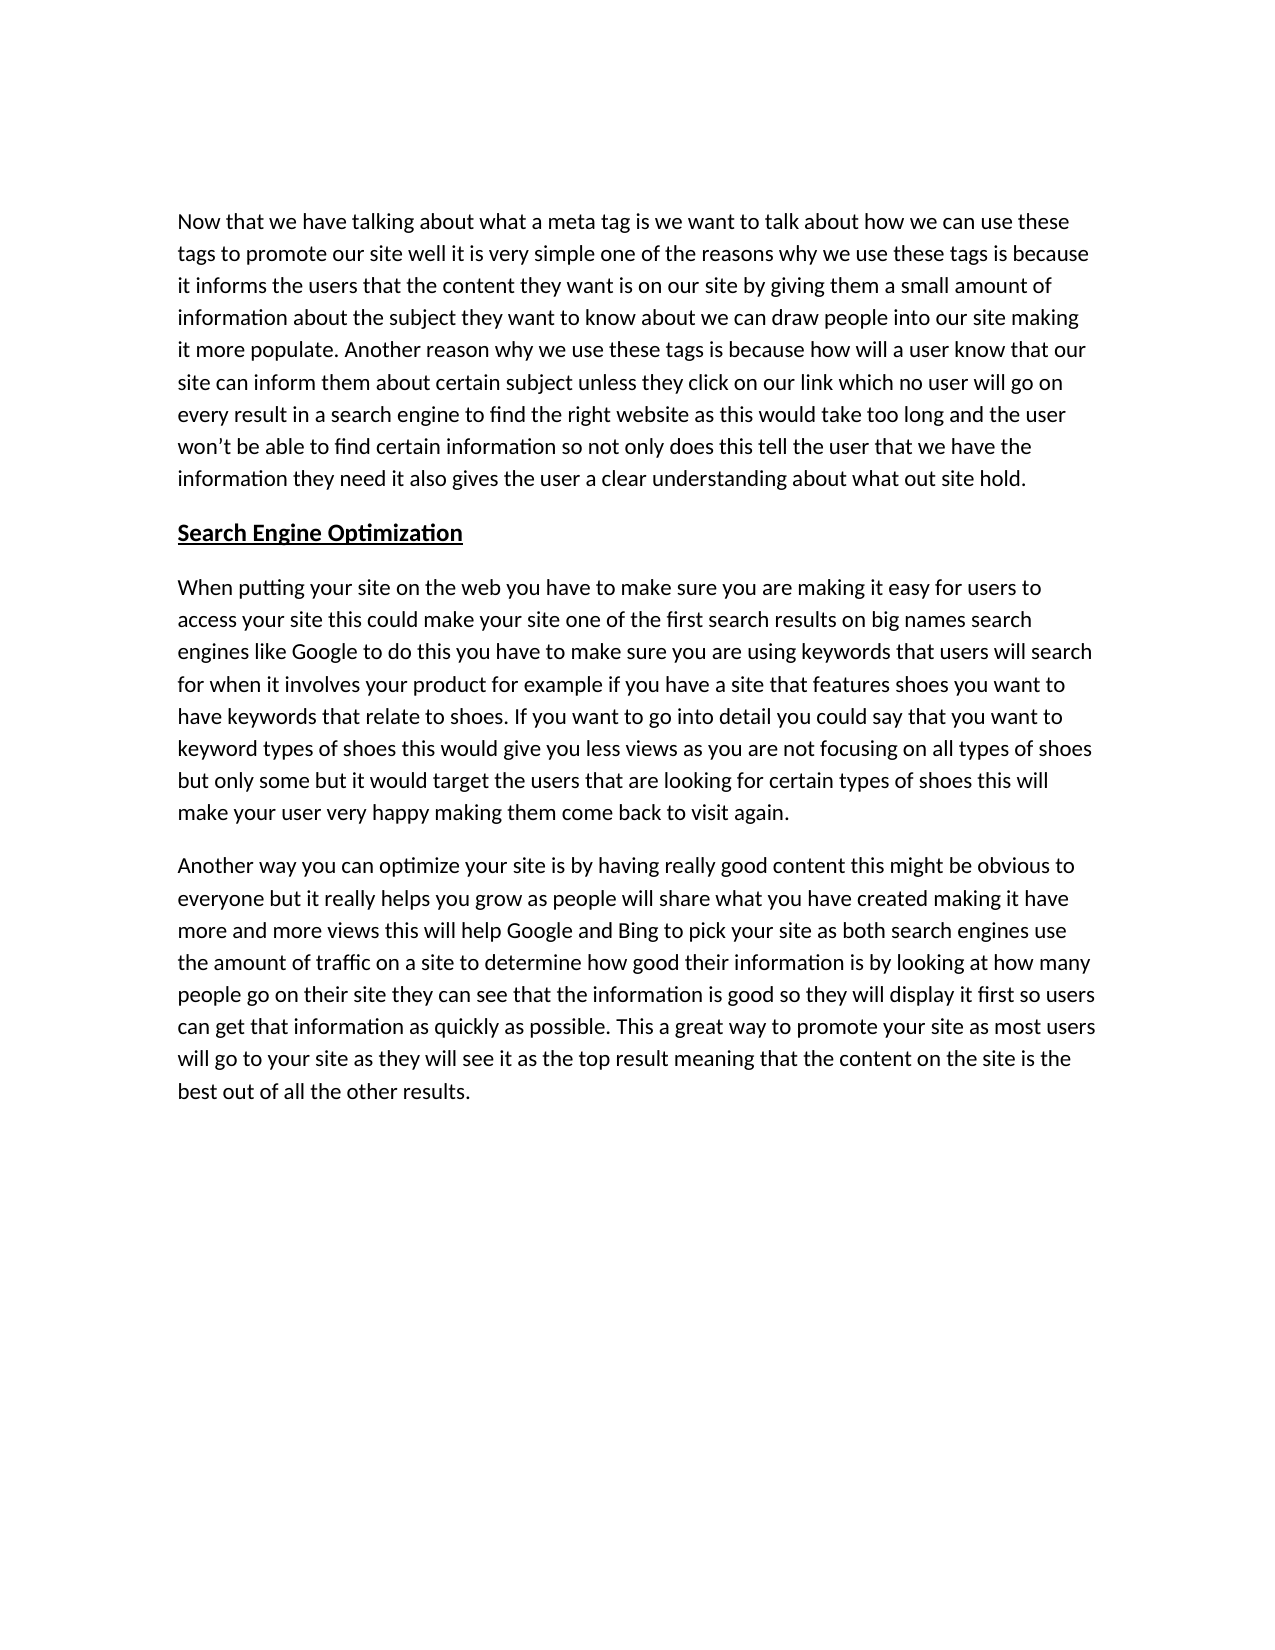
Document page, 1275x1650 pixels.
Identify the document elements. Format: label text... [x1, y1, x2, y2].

text When putting your site on the web you have to make sure you are making it easy for users to access your site this could make your site one of the first search results on big names search engines like Google to do this you have to make sure you are using keywords that users will search for when it involves your product for example if you have a site that features shoes you want to have keywords that relate to shoes. If you want to go into detail you could say that you want to keyword types of shoes this would give you less views as you are not focusing on all types of shoes but only some but it would target the users that are looking for certain types of shoes this will make your user very happy making them come back to visit again. [177, 573, 1098, 826]
text Another way you can optimize your site is by having really good content this might be obvious to everyone but it really helps you grow as people will share what you have created making it have more and more views this will help Google and Bing to pick your site as both search engines use the amount of traffic on a site to determine how good their information is by looking at how many people go on their site they can see that the information is good so they will display it first so users can get that information as quickly as possible. This a great way to promote your site as most users will go to your site as they will see it as the top result meaning that the content on the site is the best out of all the other results. [177, 851, 1098, 1105]
text Now that we have talking about what a meta tag is we want to talk about how we can use these tags to promote our site well it is very simple one of the reasons why we use these tags is because it informs the users that the content they want is on our site by giving them a small amount of information about the subject they want to know about we can draw people into our site making it more populate. Another reason why we use these tags is because how will a user know that our site can inform them about certain subject unless they click on our link which no user will go on every result in a search engine to find the right website as this would take too long and the user won’t be able to find certain information so not only does this tell the user that we have the information they need it also gives the user a clear understanding about what out site hold. [177, 207, 1098, 492]
text Search Engine Optimization [177, 517, 1098, 548]
